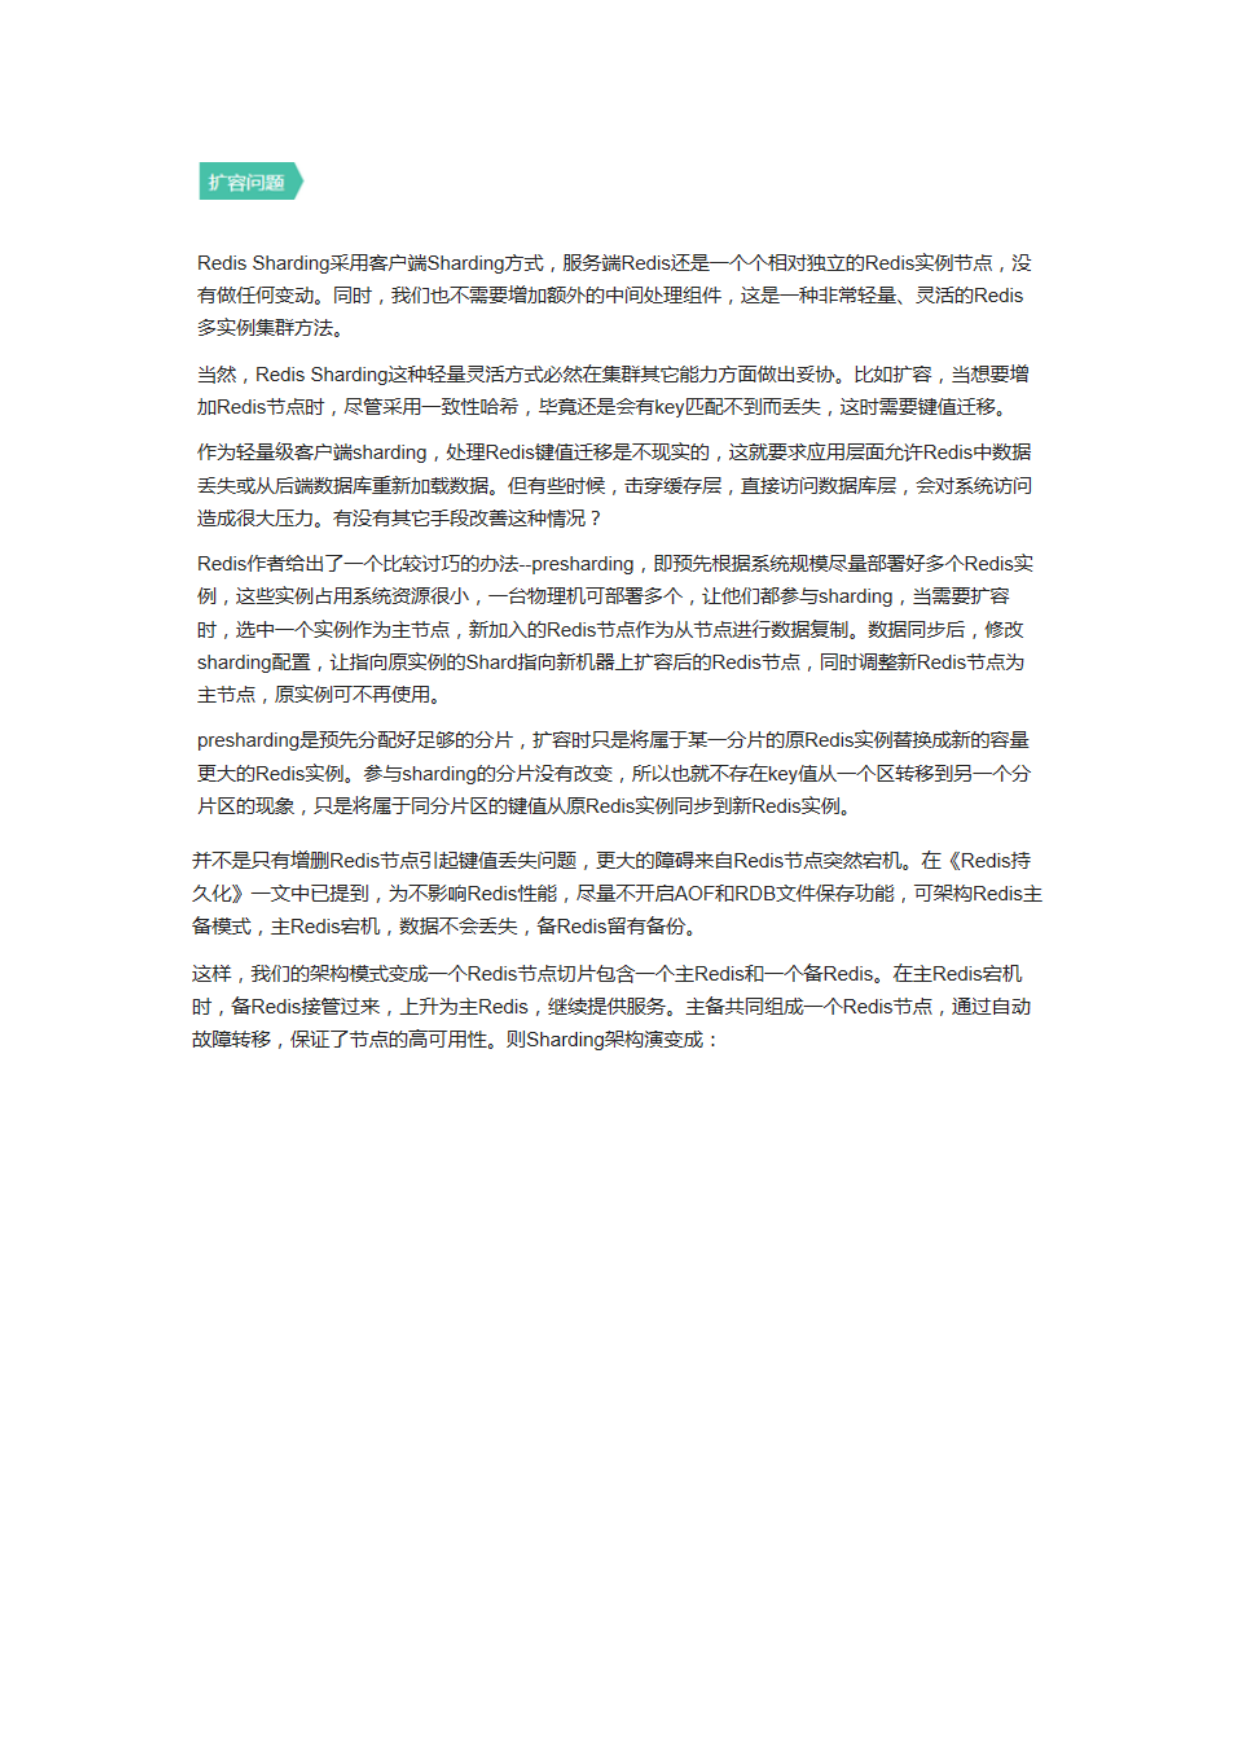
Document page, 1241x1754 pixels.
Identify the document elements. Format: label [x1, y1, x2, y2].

picture [187, 844, 1053, 1057]
picture [187, 162, 1053, 835]
